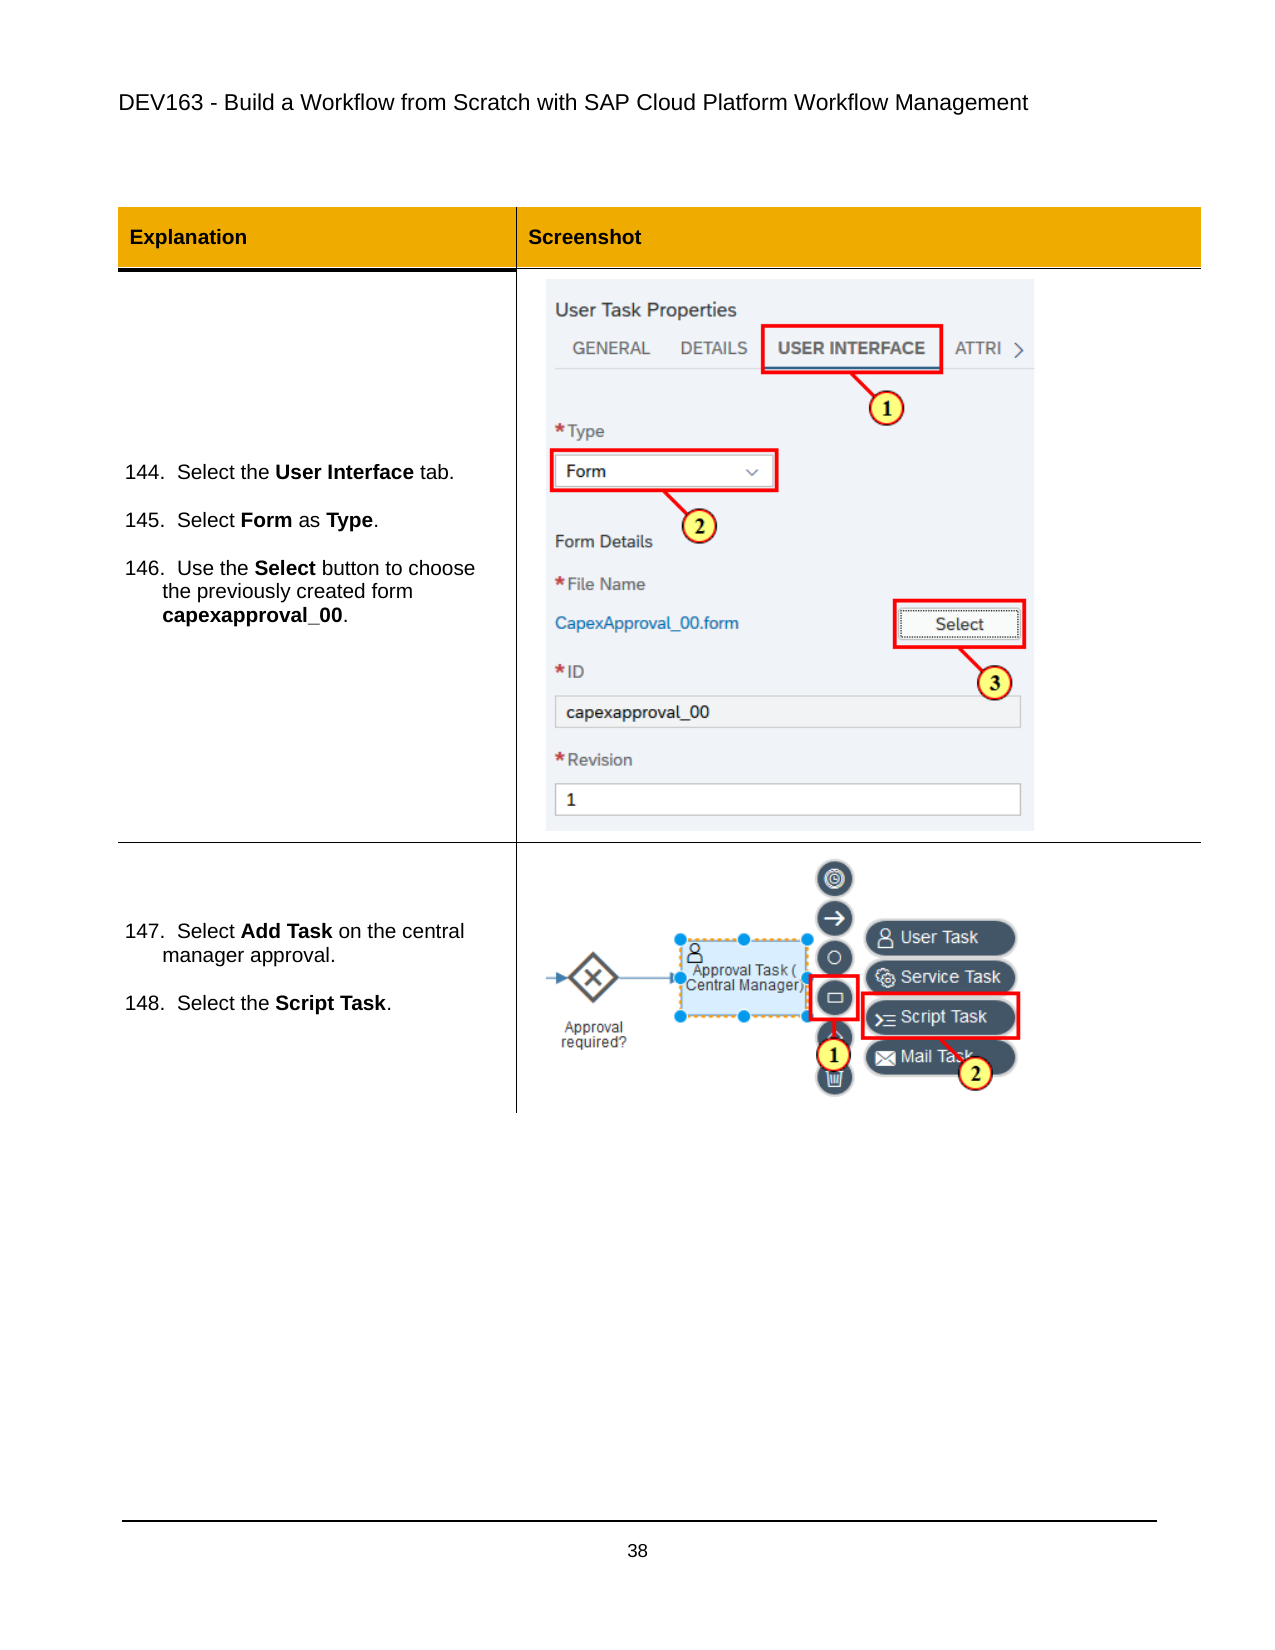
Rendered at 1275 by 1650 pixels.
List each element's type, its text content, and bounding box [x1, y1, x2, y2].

table_cell [517, 269, 1201, 842]
table_cell Select the User Interface tab. Select Form as Type. Use the Select button to choose the previously created form capexapproval_00. [118, 272, 516, 842]
table_cell Select Add Task on the central manager approval. Select the Script Task. [118, 843, 516, 1113]
picture [545, 279, 1035, 831]
table_header Explanation [118, 207, 516, 267]
table_header Screenshot [517, 207, 1201, 267]
picture [545, 854, 1039, 1102]
table_cell [517, 843, 1201, 1113]
